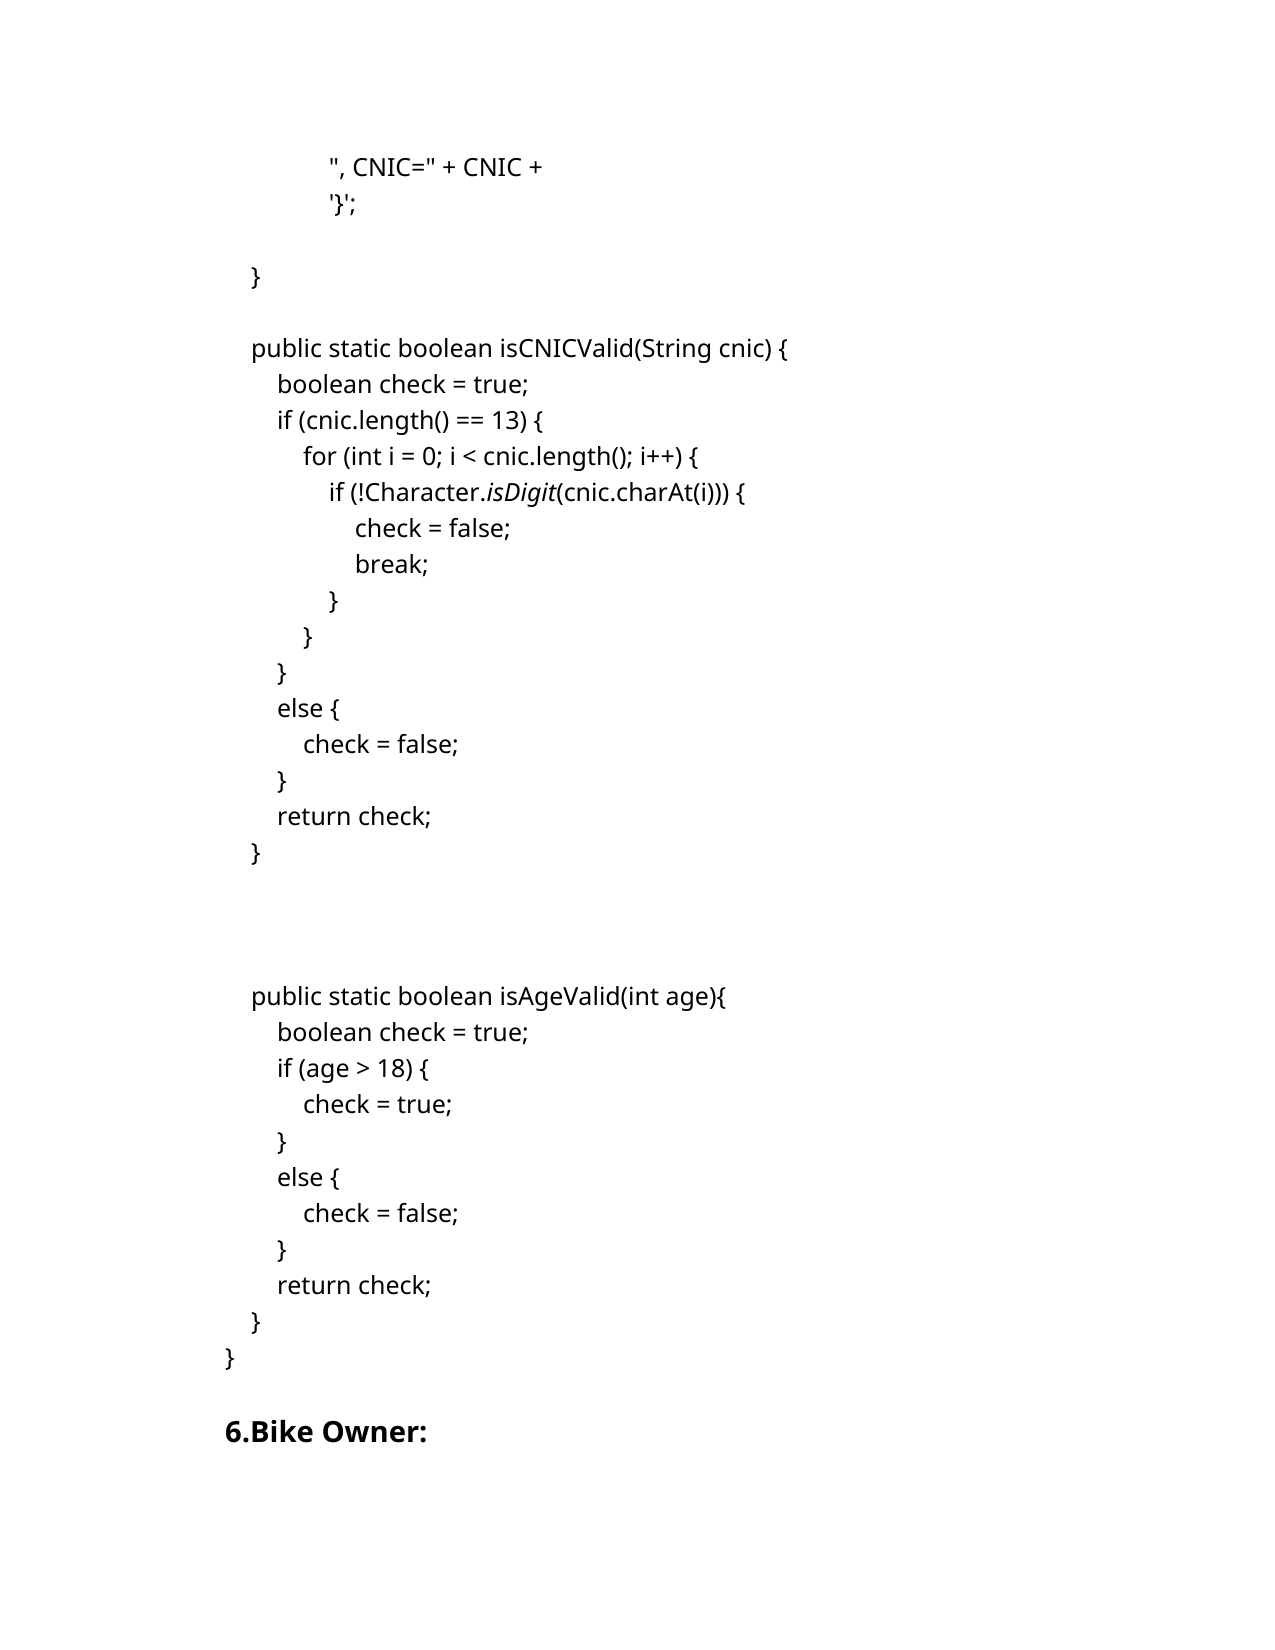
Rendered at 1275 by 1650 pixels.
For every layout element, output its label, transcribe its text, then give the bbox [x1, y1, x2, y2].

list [225, 150, 1125, 1373]
list 6.Bike Owner: [225, 1411, 1125, 1451]
